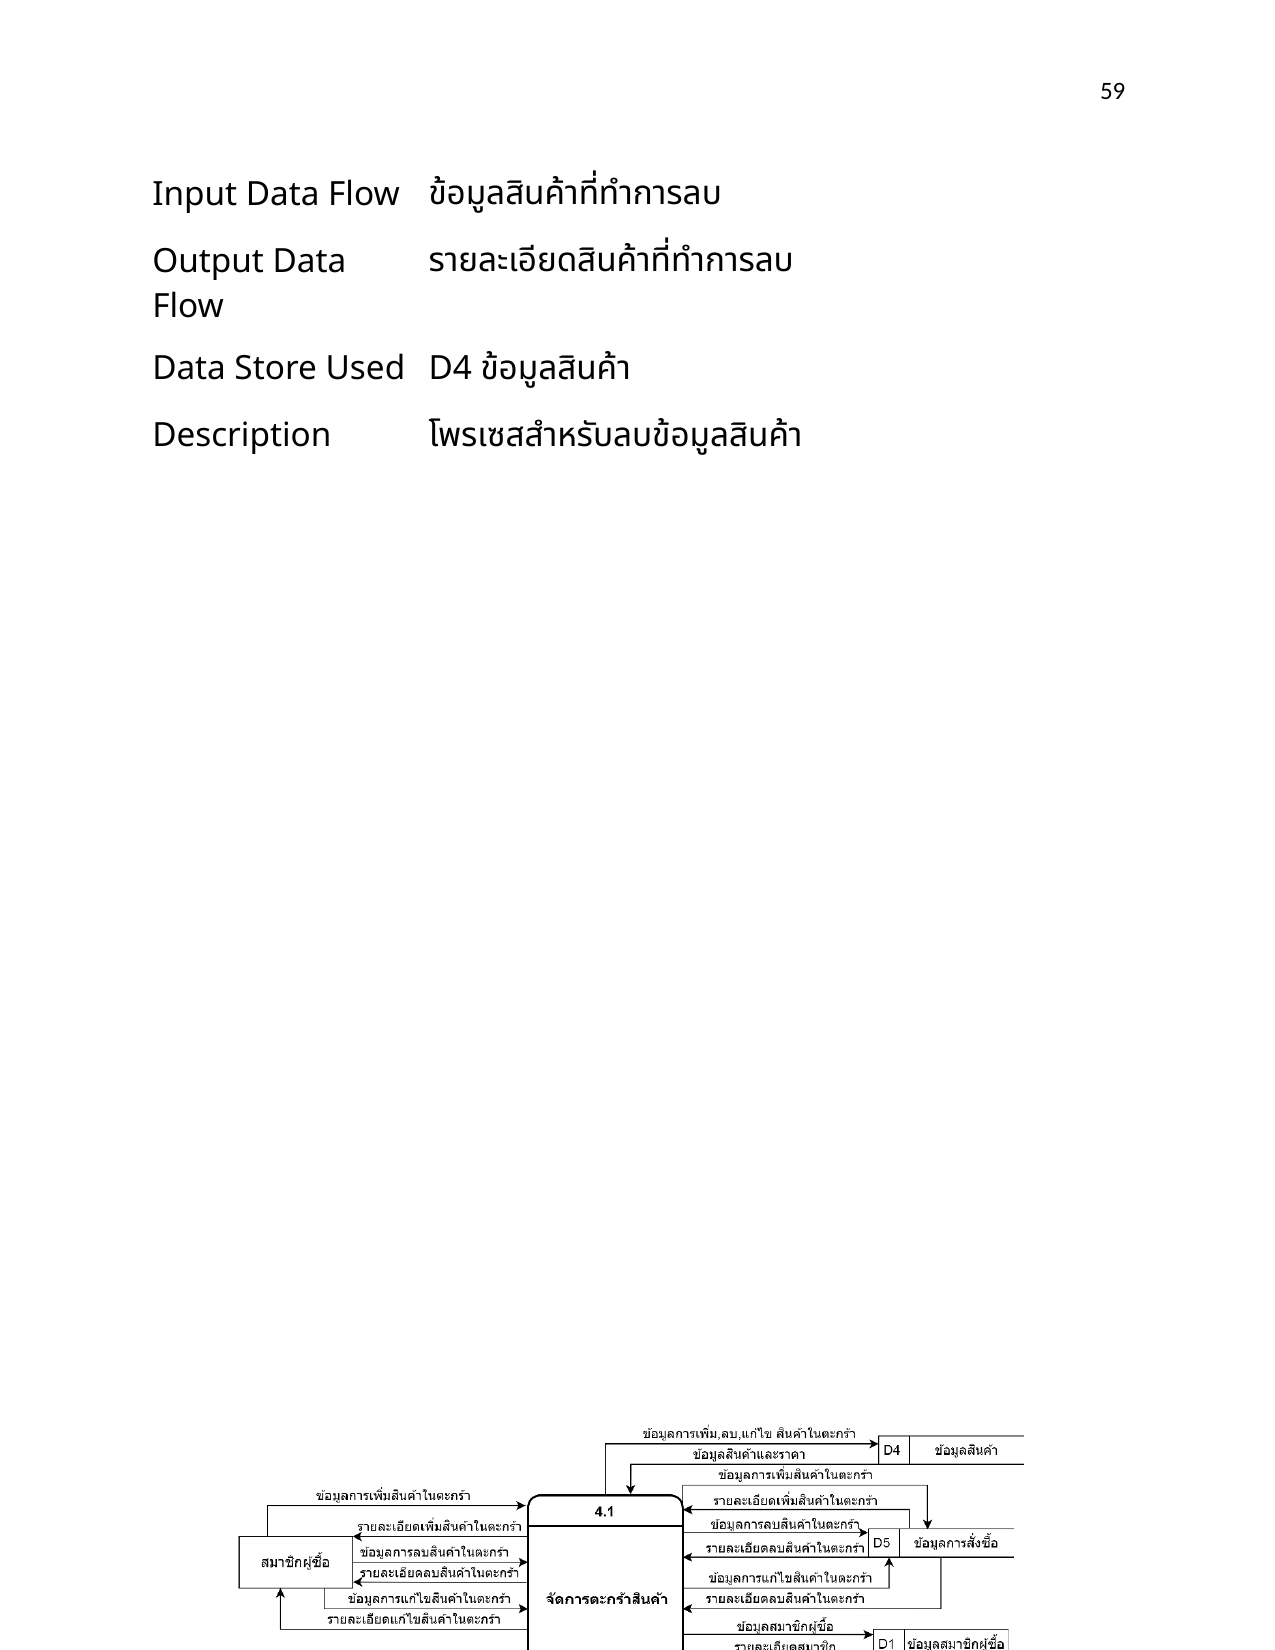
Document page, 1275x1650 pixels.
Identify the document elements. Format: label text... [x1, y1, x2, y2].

table_cell Output Data Flow [151, 236, 427, 344]
table_cell Description [151, 411, 427, 478]
table_cell รายละเอียดสินค้าที่ทำการลบ [427, 236, 1125, 344]
table_cell D4 ข้อมูลสินค้า [427, 344, 1125, 411]
picture [228, 1412, 1047, 1650]
table_cell Data Store Used [151, 344, 427, 411]
table_cell Input Data Flow [151, 169, 427, 236]
table_cell ข้อมูลสินค้าที่ทำการลบ [427, 169, 1125, 236]
table_cell โพรเซสสำหรับลบข้อมูลสินค้า [427, 411, 1125, 478]
